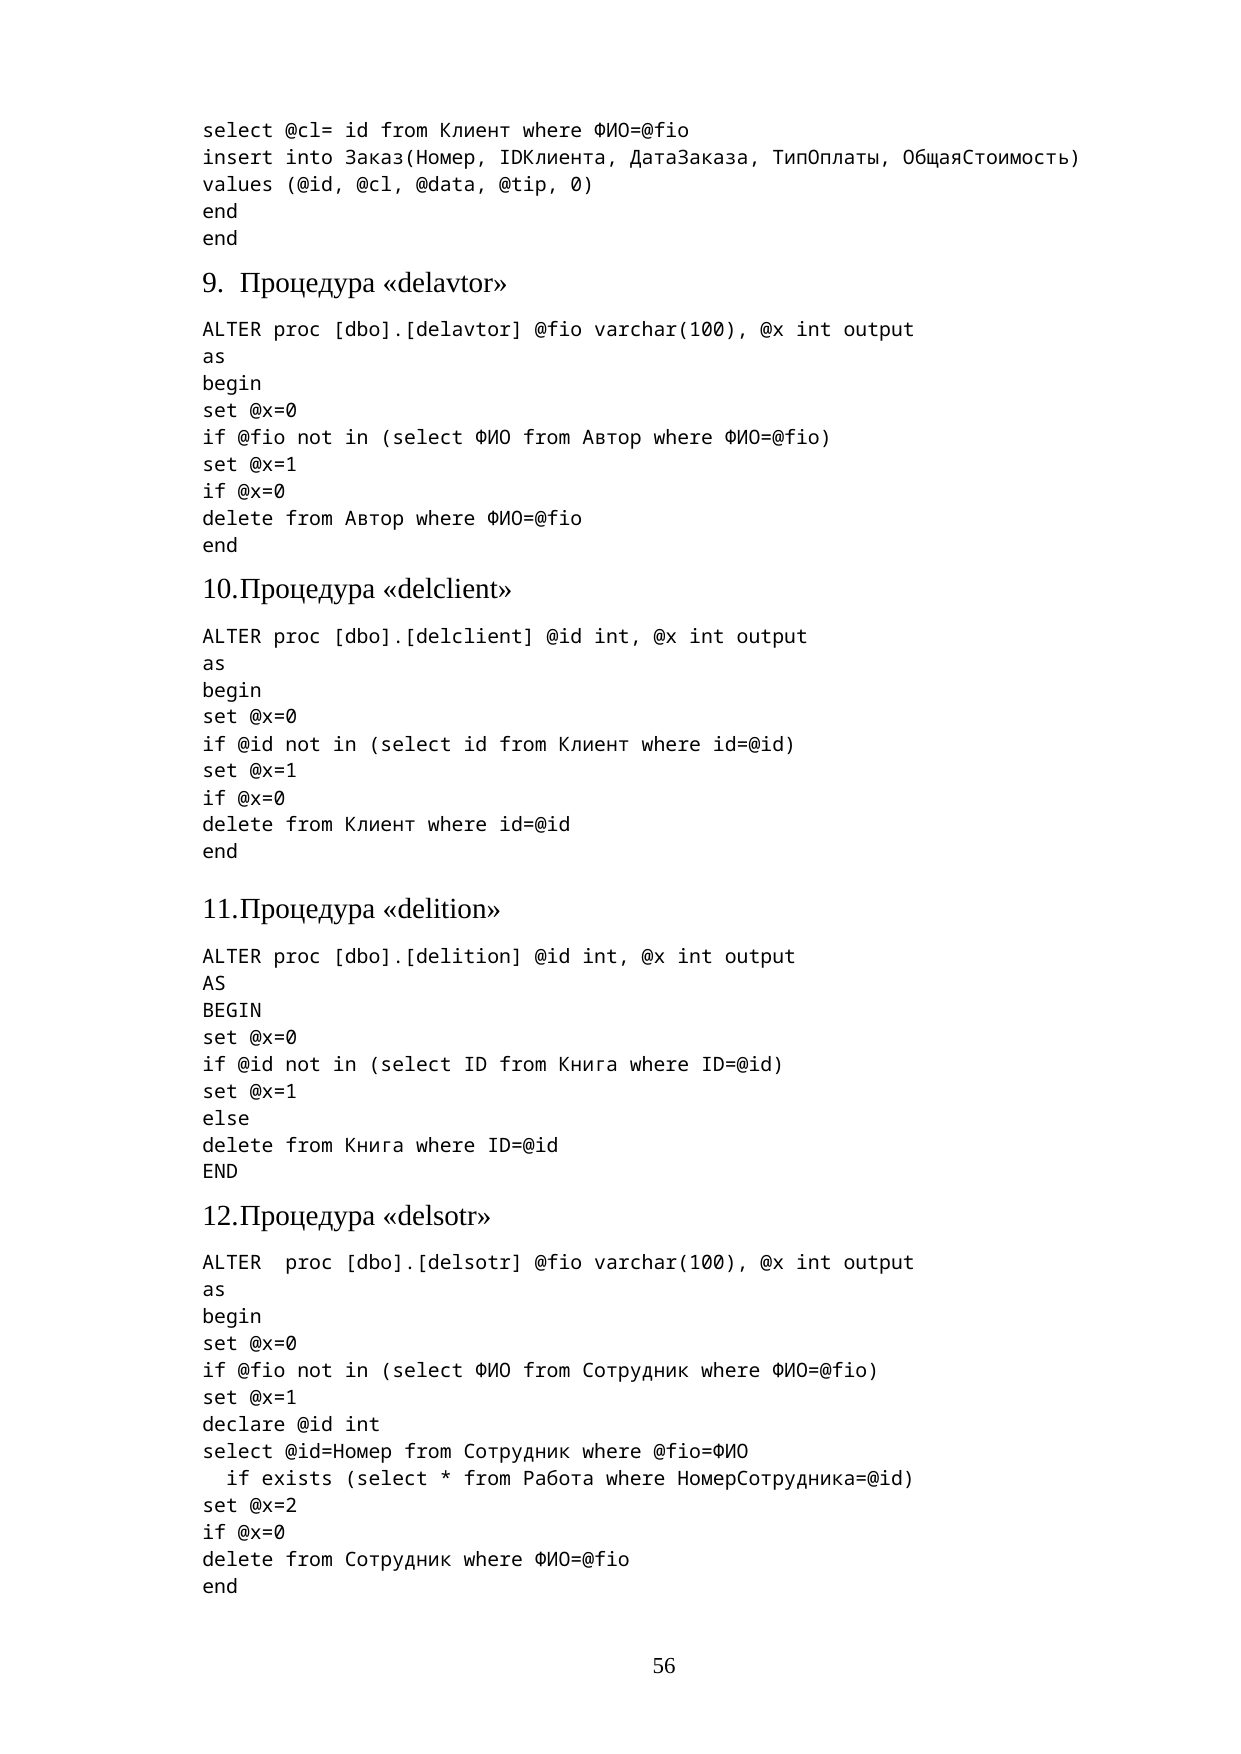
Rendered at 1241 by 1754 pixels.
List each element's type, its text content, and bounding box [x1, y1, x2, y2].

text as [202, 1276, 1163, 1302]
text if @id not in (select id from Клиент where id=@id) [202, 730, 1163, 757]
list Процедура «delsotr» [202, 1198, 1163, 1232]
text delete from Автор where ФИО=@fio [202, 504, 1163, 531]
text end [202, 838, 1163, 865]
text AS [202, 969, 1163, 996]
text if @x=0 [202, 784, 1163, 811]
text select @id=Номер from Сотрудник where @fio=ФИО [202, 1437, 1163, 1464]
text end [202, 224, 1163, 252]
text begin [202, 676, 1163, 703]
text else [202, 1104, 1163, 1131]
list Процедура «delition» [202, 892, 1163, 925]
text if @id not in (select ID from Книга where ID=@id) [202, 1050, 1163, 1077]
list Процедура «delavtor» [202, 265, 1163, 298]
text set @x=1 [202, 1077, 1163, 1104]
text end [202, 1572, 1163, 1599]
text set @x=0 [202, 396, 1163, 423]
text set @x=2 [202, 1491, 1163, 1518]
text insert into Заказ(Номер, IDКлиента, ДатаЗаказа, ТипОплаты, ОбщаяСтоимость) values (@id, @cl, @data, @tip, 0) [202, 144, 1163, 198]
text END [202, 1158, 1163, 1185]
text set @x=1 [202, 450, 1163, 477]
text begin [202, 1302, 1163, 1329]
text ALTER proc [dbo].[delition] @id int, @x int output [202, 942, 1163, 969]
text ALTER proc [dbo].[delsotr] @fio varchar(100), @x int output [202, 1248, 1163, 1276]
text if @x=0 [202, 477, 1163, 504]
text begin [202, 369, 1163, 396]
text if @fio not in (select ФИО from Сотрудник where ФИО=@fio) [202, 1356, 1163, 1383]
text set @x=0 [202, 703, 1163, 730]
text delete from Книга where ID=@id [202, 1131, 1163, 1158]
text set @x=1 [202, 1383, 1163, 1410]
text if @x=0 [202, 1518, 1163, 1545]
text ALTER proc [dbo].[delclient] @id int, @x int output [202, 622, 1163, 649]
text if exists (select * from Работа where НомерСотрудника=@id) [202, 1464, 1163, 1491]
list Процедура «delclient» [202, 572, 1163, 605]
text as [202, 649, 1163, 676]
text set @x=0 [202, 1329, 1163, 1356]
text select @cl= id from Клиент where ФИО=@fio [202, 117, 1163, 144]
text as [202, 342, 1163, 369]
text end [202, 531, 1163, 558]
text end [202, 198, 1163, 224]
text BEGIN [202, 996, 1163, 1023]
text set @x=1 [202, 757, 1163, 784]
text declare @id int [202, 1410, 1163, 1437]
text set @x=0 [202, 1023, 1163, 1050]
text delete from Клиент where id=@id [202, 811, 1163, 838]
text delete from Сотрудник where ФИО=@fio [202, 1545, 1163, 1572]
text ALTER proc [dbo].[delavtor] @fio varchar(100), @x int output [202, 315, 1163, 342]
text if @fio not in (select ФИО from Автор where ФИО=@fio) [202, 423, 1163, 450]
